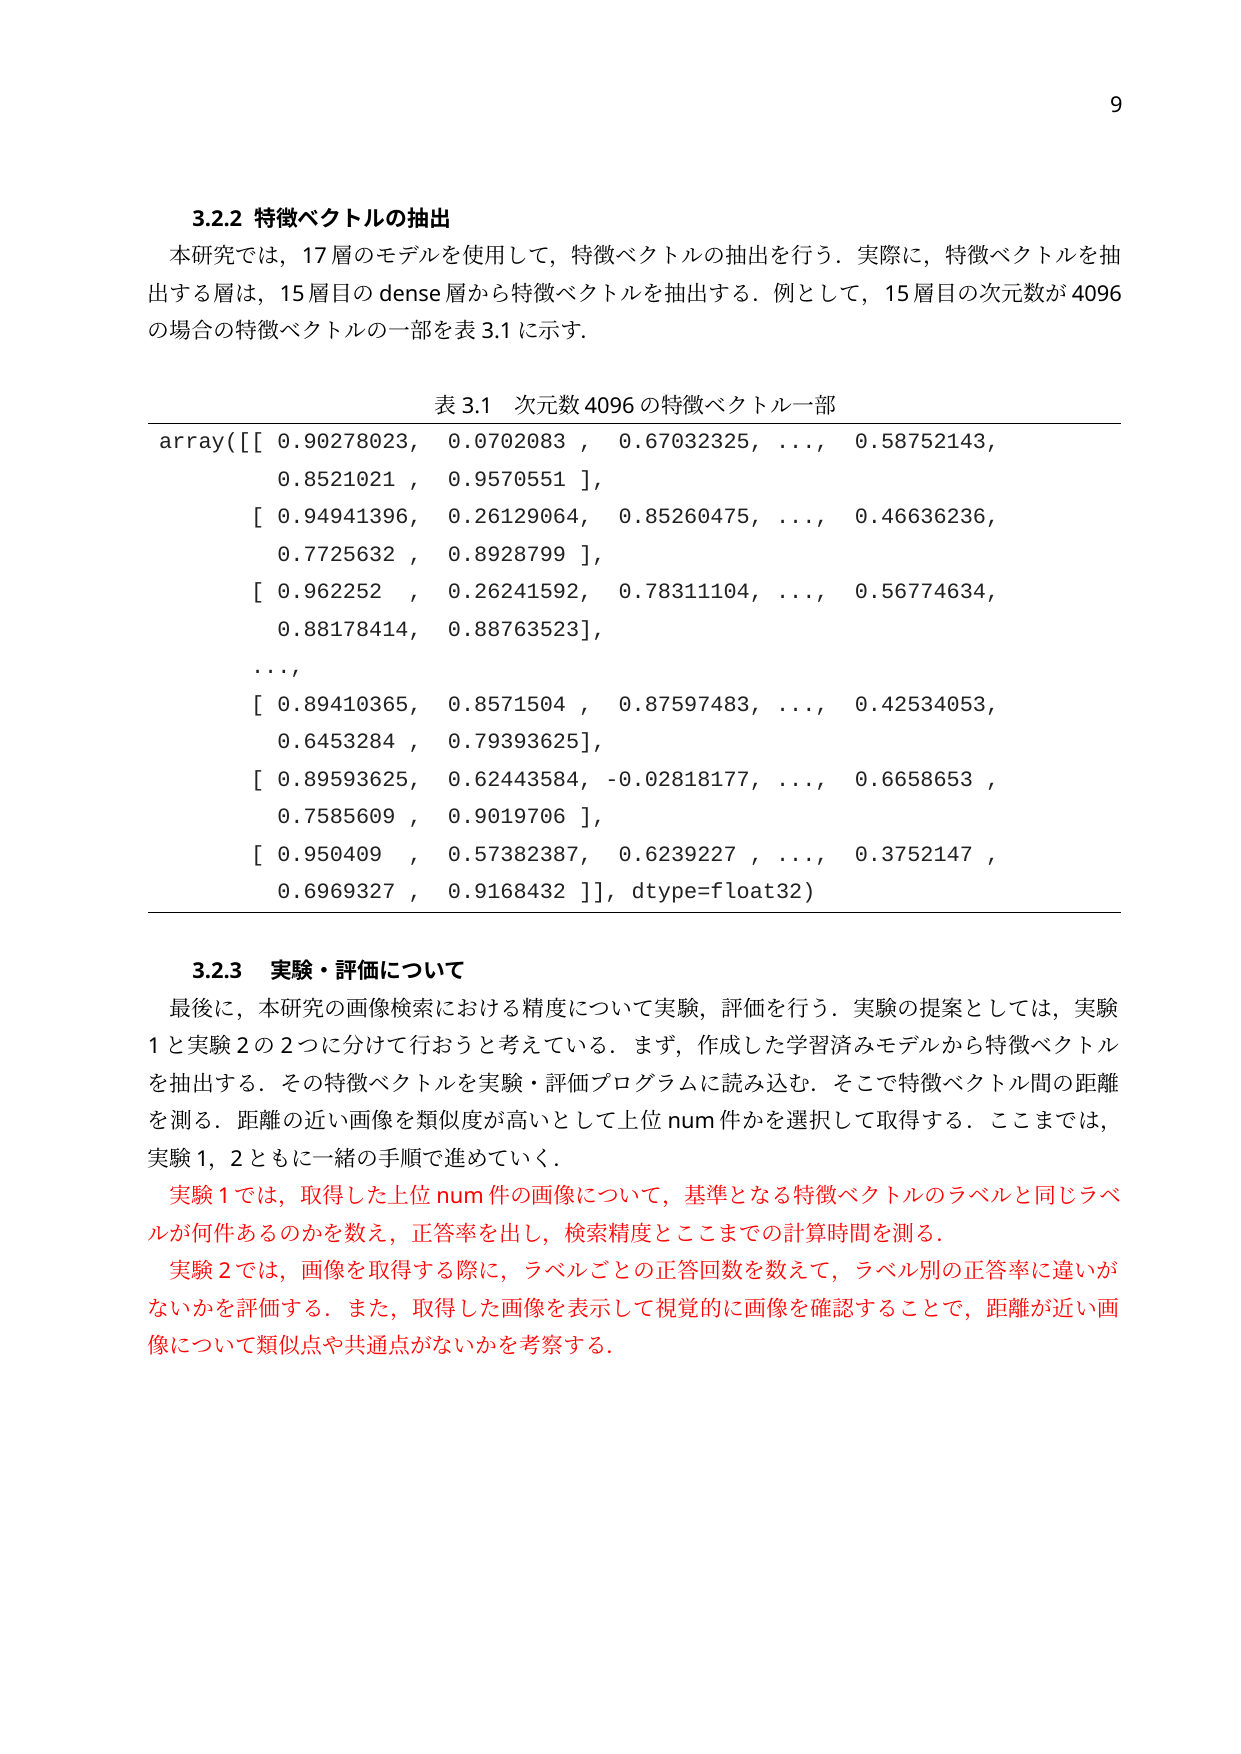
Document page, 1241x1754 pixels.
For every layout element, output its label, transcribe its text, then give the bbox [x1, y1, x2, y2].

text 表 3.1 次元数4096の特徴ベクトル一部 [148, 386, 1122, 423]
text 本研究では，17層のモデルを使用して，特徴ベクトルの抽出を行う．実際に，特徴ベクトルを抽出する層は，15層目のdense層から特徴ベクトルを抽出する．例として，15層目の次元数が4096の場合の特徴ベクトルの一部を表 3.1に示す． [148, 236, 1122, 348]
text 実験1では，取得した上位num件の画像について，基準となる特徴ベクトルのラベルと同じラベルが何件あるのかを数え，正答率を出し，検索精度とここまでの計算時間を測る． [148, 1175, 1122, 1250]
text 実験2では，画像を取得する際に，ラベルごとの正答回数を数えて，ラベル別の正答率に違いがないかを評価する．また，取得した画像を表示して視覚的に画像を確認することで，距離が近い画像について類似点や共通点がないかを考察する． [148, 1250, 1122, 1363]
text 最後に，本研究の画像検索における精度について実験，評価を行う．実験の提案としては，実験1と実験2の2つに分けて行おうと考えている．まず，作成した学習済みモデルから特徴ベクトルを抽出する．その特徴ベクトルを実験・評価プログラムに読み込む．そこで特徴ベクトル間の距離を測る．距離の近い画像を類似度が高いとして上位num件かを選択して取得する．ここまでは，実験1，2ともに一緒の手順で進めていく． [148, 988, 1122, 1175]
subtitle 特徴ベクトルの抽出 [169, 198, 1100, 236]
subtitle 実験・評価について [169, 950, 1100, 988]
table_header array([[ 0.90278023, 0.0702083 , 0.67032325, ..., 0.58752143, 0.8521021 , 0.9570551 ], [ 0.94941396, 0.26129064, 0.85260475, ..., 0.46636236, 0.7725632 , 0.8928799 ], [ 0.962252 , 0.26241592, 0.78311104, ..., 0.56774634, 0.88178414, 0.88763523], ..., [ 0.89410365, 0.8571504 , 0.87597483, ..., 0.42534053, 0.6453284 , 0.79393625], [ 0.89593625, 0.62443584, -0.02818177, ..., 0.6658653 , 0.7585609 , 0.9019706 ], [ 0.950409 , 0.57382387, 0.6239227 , ..., 0.3752147 , 0.6969327 , 0.9168432 ]], dtype=float32) [148, 424, 1121, 912]
